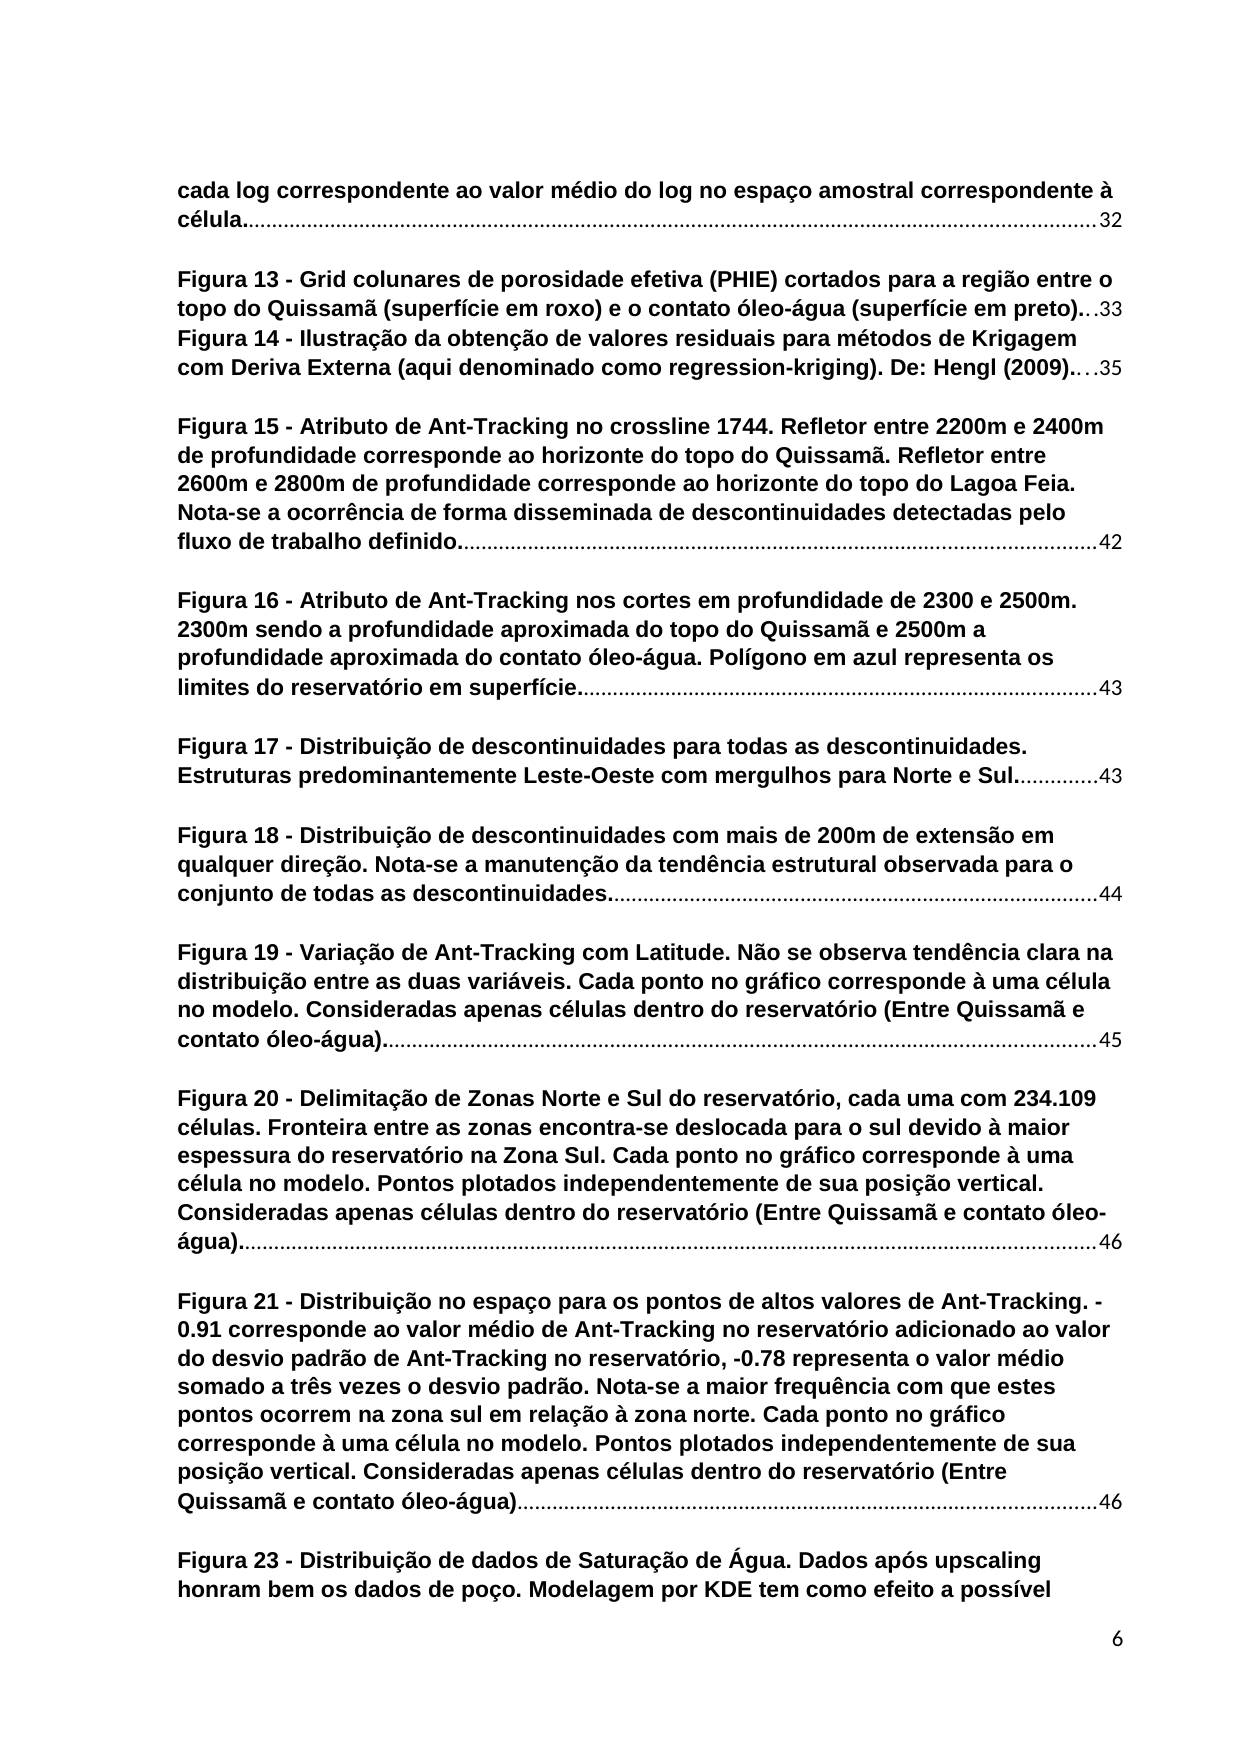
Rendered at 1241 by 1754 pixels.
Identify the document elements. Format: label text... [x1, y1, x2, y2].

text Figura 19 - Variação de Ant-Tracking com Latitude. Não se observa tendência clara na distribuição entre as duas variáveis. Cada ponto no gráfico corresponde à uma célula no modelo. Consideradas apenas células dentro do reservatório (Entre Quissamã e contato óleo-água). 45 [177, 939, 1123, 1083]
text Figura 16 - Atributo de Ant-Tracking nos cortes em profundidade de 2300 e 2500m. 2300m sendo a profundidade aproximada do topo do Quissamã e 2500m a profundidade aproximada do contato óleo-água. Polígono em azul representa os limites do reservatório em superfície. 43 [177, 587, 1123, 731]
text Figura 13 - Grid colunares de porosidade efetiva (PHIE) cortados para a região entre o topo do Quissamã (superfície em roxo) e o contato óleo-água (superfície em preto). 33 [177, 266, 1123, 322]
text Figura 21 - Distribuição no espaço para os pontos de altos valores de Ant-Tracking. -0.91 corresponde ao valor médio de Ant-Tracking no reservatório adicionado ao valor do desvio padrão de Ant-Tracking no reservatório, -0.78 representa o valor médio somado a três vezes o desvio padrão. Nota-se a maior frequência com que estes pontos ocorrem na zona sul em relação à zona norte. Cada ponto no gráfico corresponde à uma célula no modelo. Pontos plotados independentemente de sua posição vertical. Consideradas apenas células dentro do reservatório (Entre Quissamã e contato óleo-água) 46 [177, 1288, 1123, 1545]
text Figura 20 - Delimitação de Zonas Norte e Sul do reservatório, cada uma com 234.109 células. Fronteira entre as zonas encontra-se deslocada para o sul devido à maior espessura do reservatório na Zona Sul. Cada ponto no gráfico corresponde à uma célula no modelo. Pontos plotados independentemente de sua posição vertical. Consideradas apenas células dentro do reservatório (Entre Quissamã e contato óleo-água). 46 [177, 1085, 1123, 1286]
text Figura 15 - Atributo de Ant-Tracking no crossline 1744. Refletor entre 2200m e 2400m de profundidade corresponde ao horizonte do topo do Quissamã. Refletor entre 2600m e 2800m de profundidade corresponde ao horizonte do topo do Lagoa Feia. Nota-se a ocorrência de forma disseminada de descontinuidades detectadas pelo fluxo de trabalho definido. 42 [177, 413, 1123, 585]
text Figura 17 - Distribuição de descontinuidades para todas as descontinuidades. Estruturas predominantemente Leste-Oeste com mergulhos para Norte e Sul. 43 [177, 733, 1123, 820]
text Figura 14 - Ilustração da obtenção de valores residuais para métodos de Krigagem com Deriva Externa (aqui denominado como regression-kriging). De: Hengl (2009). 35 [177, 324, 1123, 411]
text Figura 18 - Distribuição de descontinuidades com mais de 200m de extensão em qualquer direção. Nota-se a manutenção da tendência estrutural observada para o conjunto de todas as descontinuidades. 44 [177, 822, 1123, 937]
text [177, 177, 1123, 264]
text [177, 1547, 1123, 1602]
